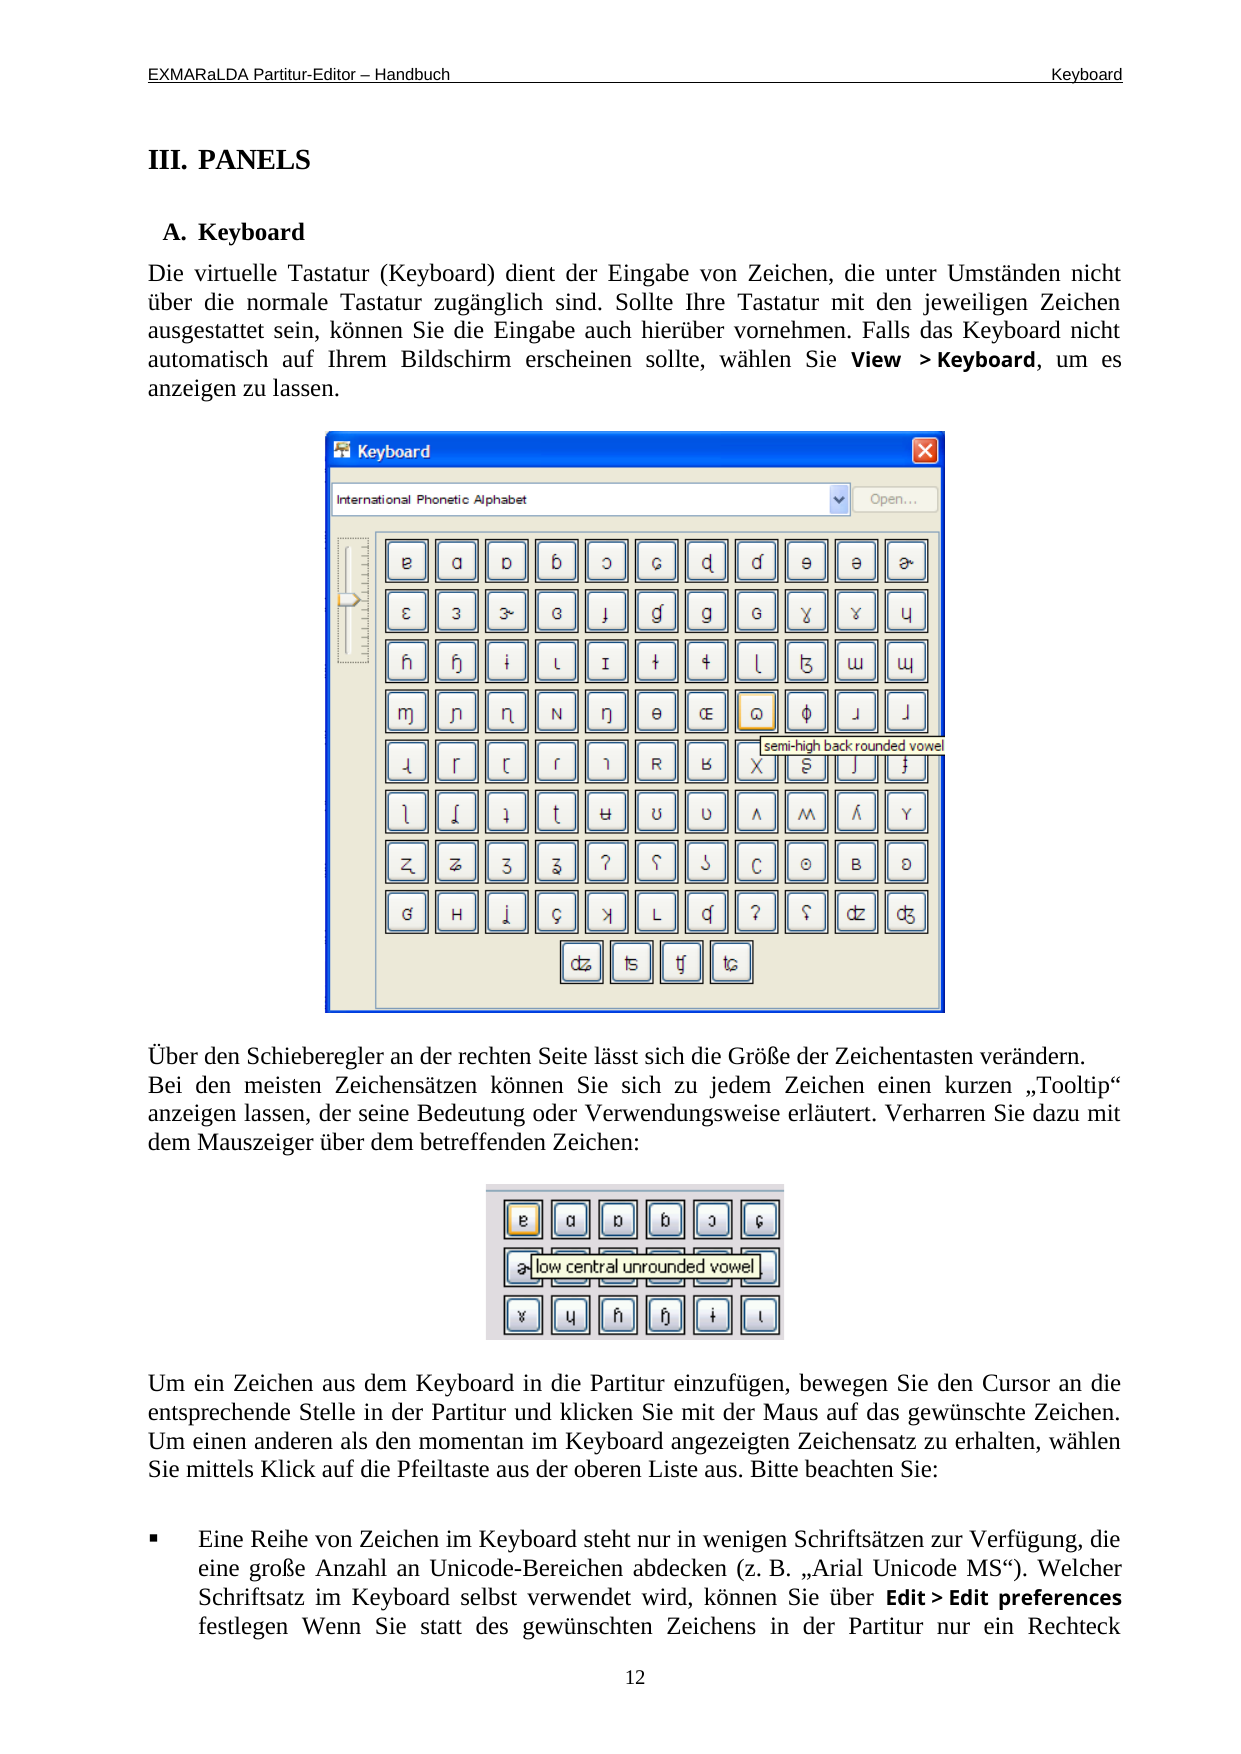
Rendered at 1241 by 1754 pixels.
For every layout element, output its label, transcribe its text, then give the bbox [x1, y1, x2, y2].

text Über den Schieberegler an der rechten Seite lässt sich die Größe der Zeichentasten verändern. [148, 1041, 1122, 1070]
picture [324, 431, 945, 1013]
picture [485, 1184, 785, 1340]
subtitle Keyboard [162, 217, 1122, 245]
subtitle PANELS [148, 142, 1122, 175]
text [148, 1524, 1122, 1640]
text Bei den meisten Zeichensätzen können Sie sich zu jedem Zeichen einen kurzen „Tooltip“ anzeigen lassen, der seine Bedeutung oder Verwendungsweise erläutert. Verharren Sie dazu mit dem Mauszeiger über dem betreffenden Zeichen: [148, 1070, 1122, 1156]
text Die virtuelle Tastatur (Keyboard) dient der Eingabe von Zeichen, die unter Umständen nicht über die normale Tastatur zugänglich sind. Sollte Ihre Tastatur mit den jeweiligen Zeichen ausgestattet sein, können Sie die Eingabe auch hierüber vornehmen. Falls das Keyboard nicht automatisch auf Ihrem Bildschirm erscheinen sollte, wählen Sie View > Keyboard, um es anzeigen zu lassen. [148, 258, 1122, 402]
text Um ein Zeichen aus dem Keyboard in die Partitur einzufügen, bewegen Sie den Cursor an die entsprechende Stelle in der Partitur und klicken Sie mit der Maus auf das gewünschte Zeichen. Um einen anderen als den momentan im Keyboard angezeigten Zeichensatz zu erhalten, wählen Sie mittels Klick auf die Pfeiltaste aus der oberen Liste aus. Bitte beachten Sie: [148, 1368, 1122, 1483]
